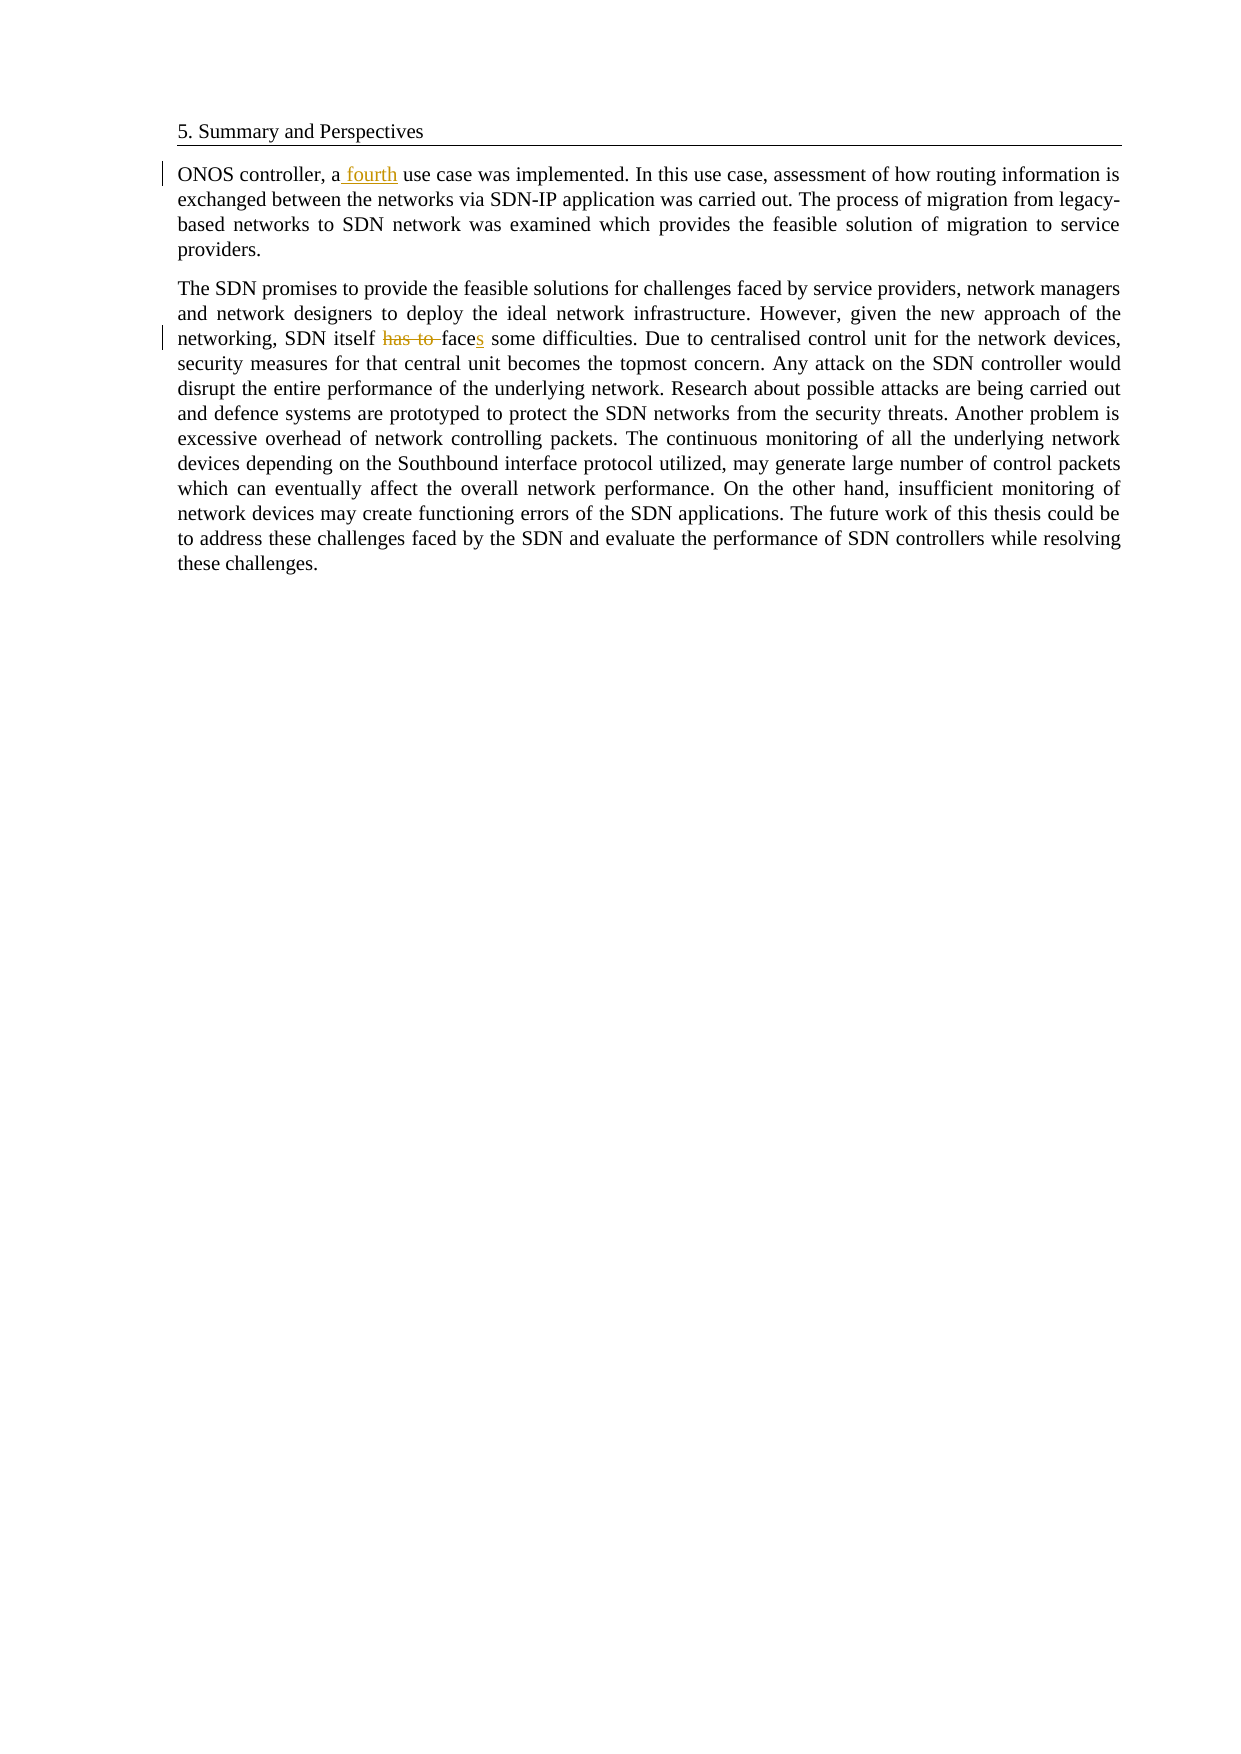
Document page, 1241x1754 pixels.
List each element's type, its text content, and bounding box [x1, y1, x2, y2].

text The SDN promises to provide the feasible solutions for challenges faced by service providers, network managers and network designers to deploy the ideal network infrastructure. However, given the new approach of the networking, SDN itself face some difficulties. Due to centralised control unit for the network devices, security measures for that central unit becomes the topmost concern. Any attack on the SDN controller would disrupt the entire performance of the underlying network. Research about possible attacks are being carried out and defence systems are prototyped to protect the SDN networks from the security threats. Another problem is excessive overhead of network controlling packets. The continuous monitoring of all the underlying network devices depending on the Southbound interface protocol utilized, may generate large number of control packets which can eventually affect the overall network performance. On the other hand, insufficient monitoring of network devices may create functioning errors of the SDN applications. The future work of this thesis could be to address these challenges faced by the SDN and evaluate the performance of SDN controllers while resolving these challenges. [177, 275, 1122, 575]
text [177, 161, 1122, 261]
